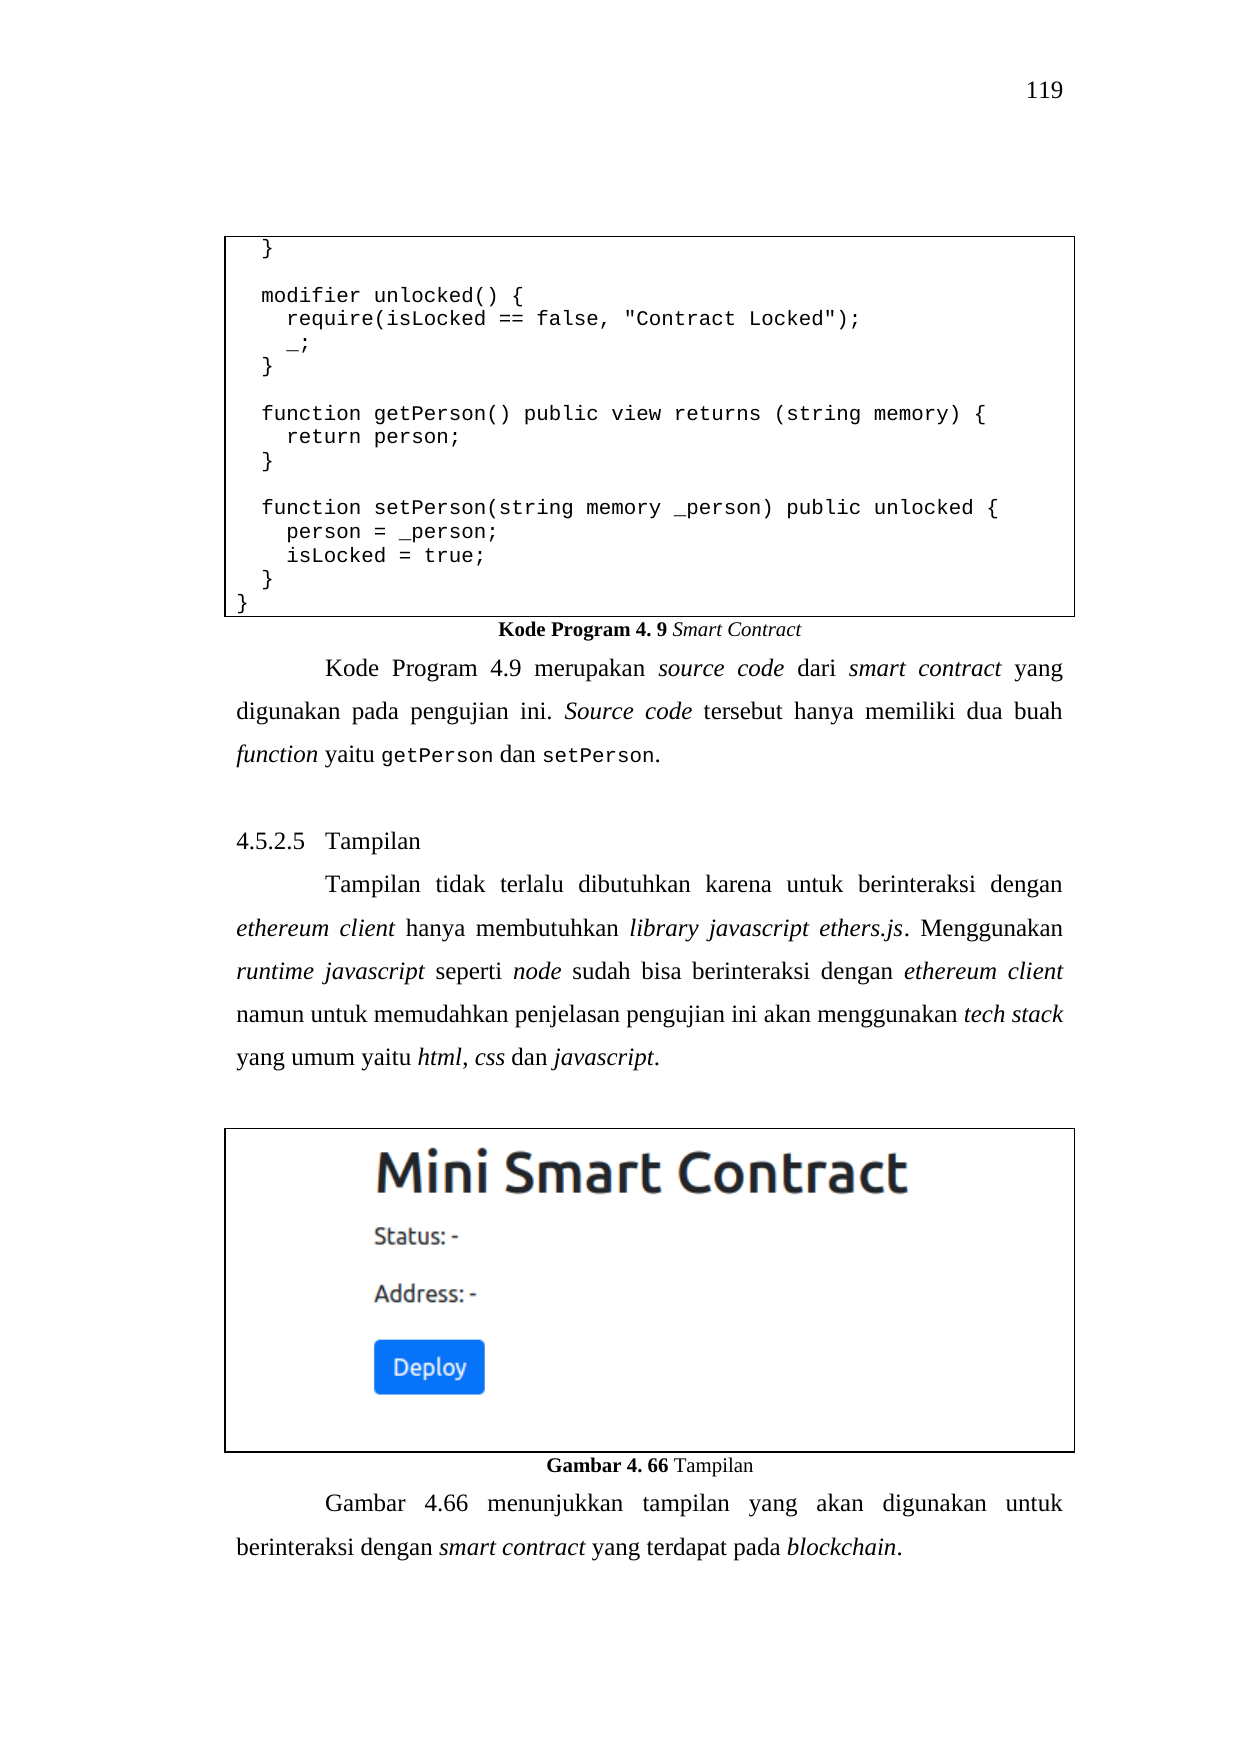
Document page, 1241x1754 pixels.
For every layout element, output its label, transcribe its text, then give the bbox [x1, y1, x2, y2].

picture [337, 1141, 962, 1438]
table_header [226, 237, 1074, 616]
list Tampilan tidak terlalu dibutuhkan karena untuk berinteraksi dengan ethereum client hanya membutuhkan library javascript ethers.js. Menggunakan runtime javascript seperti node sudah bisa berinteraksi dengan ethereum client namun untuk memudahkan penjelasan pengujian ini akan menggunakan tech stack yang umum yaitu html, css dan javascript. [236, 869, 1063, 1071]
text Gambar 4.66 menunjukkan tampilan yang akan digunakan untuk berinteraksi dengan smart contract yang terdapat pada blockchain. [236, 1488, 1063, 1560]
list Tampilan [236, 826, 1063, 855]
text Kode Program 4.9 merupakan source code dari smart contract yang digunakan pada pengujian ini. Source code tersebut hanya memiliki dua buah function yaitu getPerson dan setPerson. [236, 653, 1063, 768]
table_header [226, 1129, 1074, 1451]
text Gambar 4. 66 Tampilan [236, 1453, 1063, 1477]
text Kode Program 4. 9 Smart Contract [236, 617, 1063, 641]
